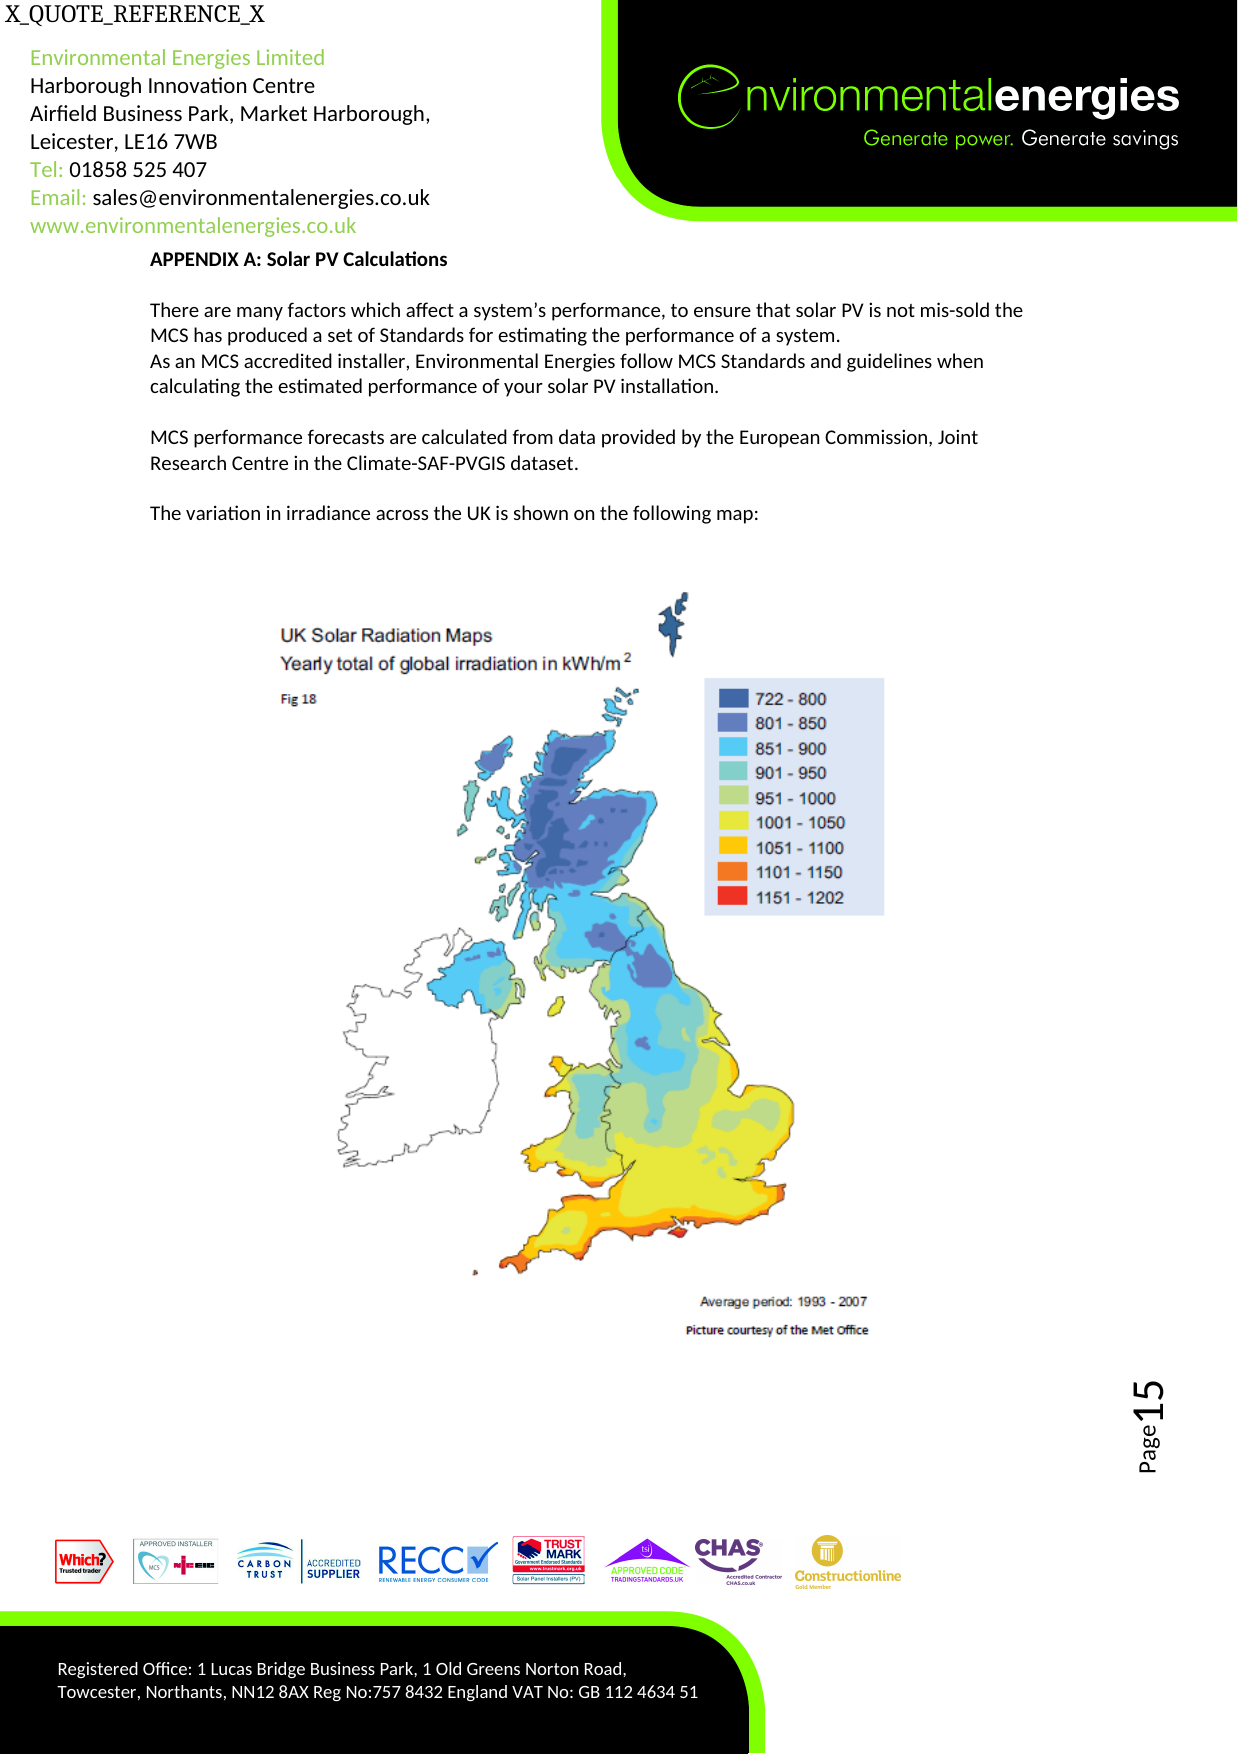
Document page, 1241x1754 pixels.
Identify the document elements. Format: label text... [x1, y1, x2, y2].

picture [247, 536, 934, 1356]
picture [598, 0, 1238, 239]
picture [795, 1535, 901, 1589]
text APPENDIX A: Solar PV Calculations [150, 246, 1053, 272]
text There are many factors which affect a system’s performance, to ensure that solar PV is not mis-sold the MCS has produced a set of Standards for estimating the performance of a system. [150, 297, 1053, 348]
text The variation in irradiance across the UK is shown on the following map: [150, 501, 1053, 526]
picture [0, 1523, 782, 1753]
text MCS performance forecasts are calculated from data provided by the European Commission, Joint Research Centre in the Climate-SAF-PVGIS dataset. [150, 424, 1053, 475]
text As an MCS accredited installer, Environmental Energies follow MCS Standards and guidelines when calculating the estimated performance of your solar PV installation. [150, 348, 1053, 399]
